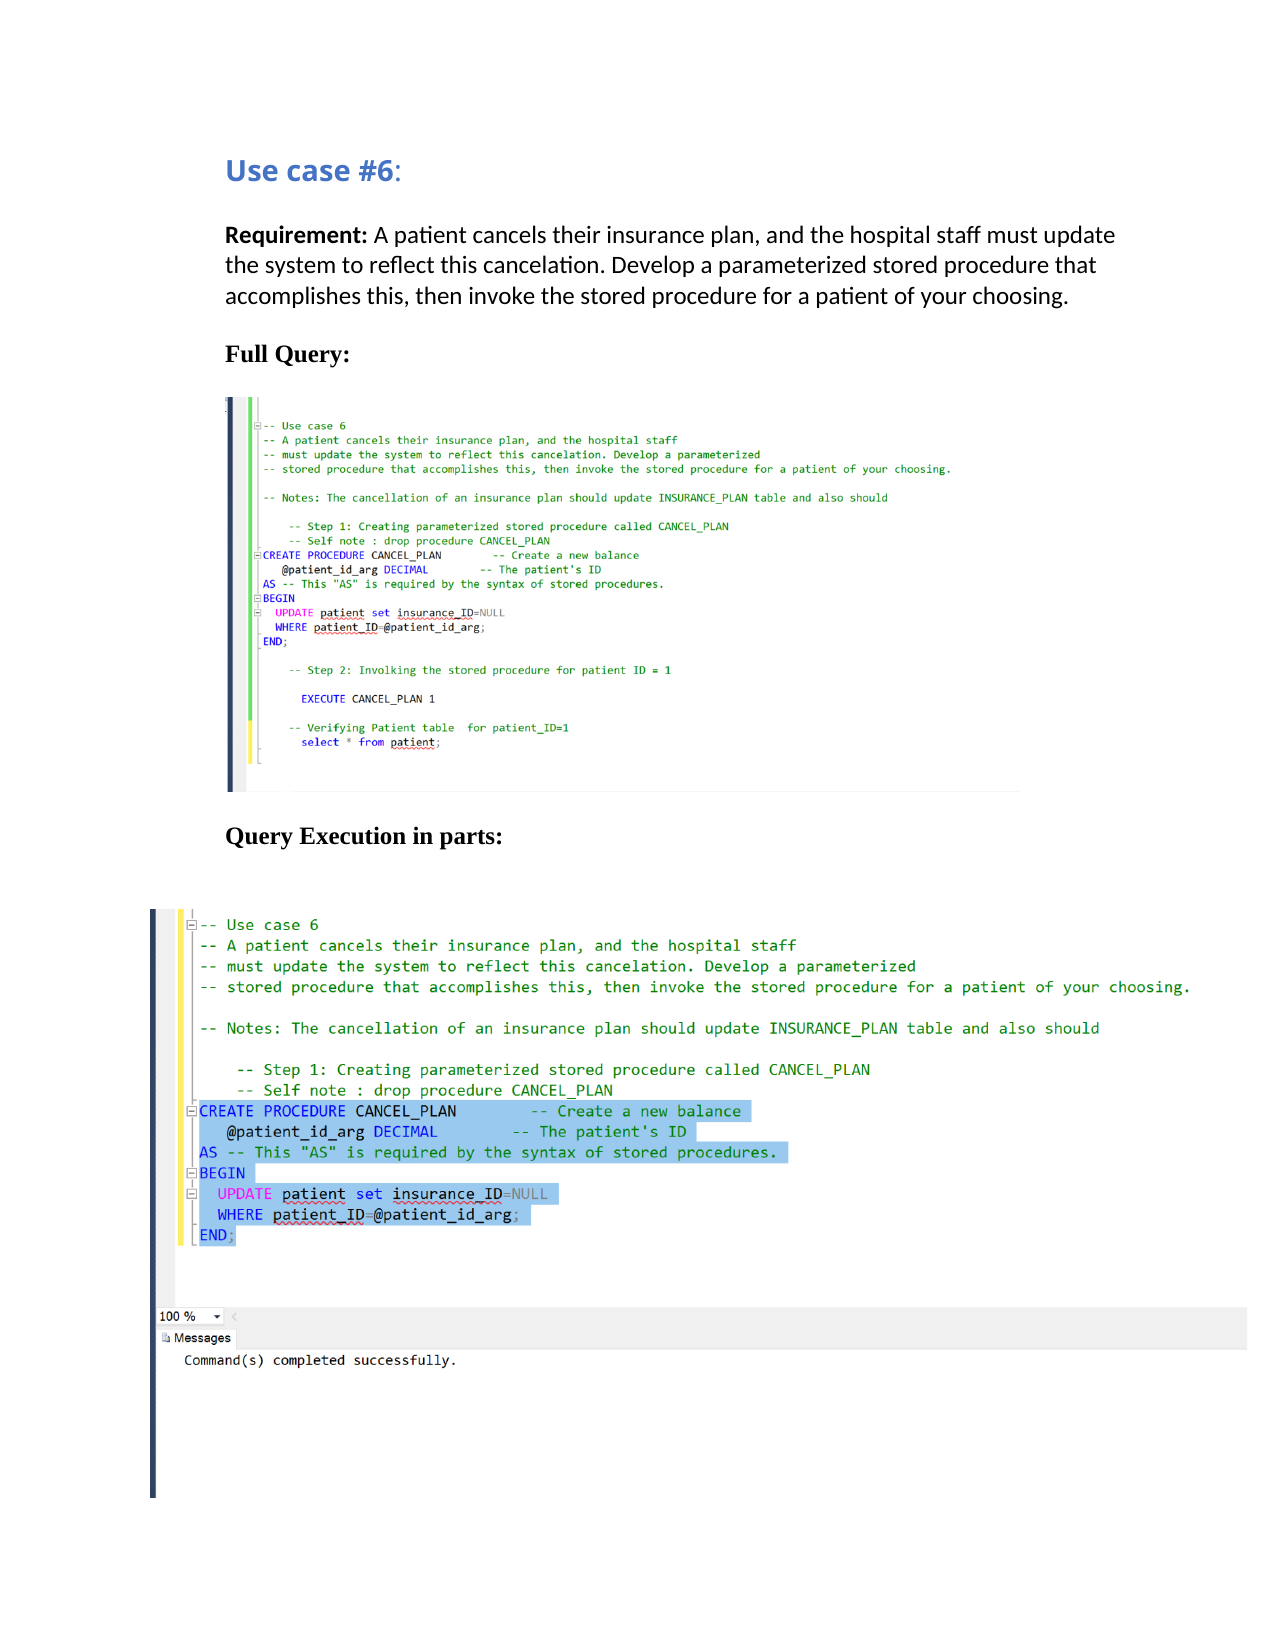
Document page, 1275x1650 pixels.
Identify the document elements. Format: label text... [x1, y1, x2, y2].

picture [225, 397, 1019, 792]
text Query Execution in parts: [225, 821, 1125, 849]
picture [150, 909, 1248, 1498]
text Use case #6: [225, 150, 1125, 190]
text Requirement: A patient cancels their insurance plan, and the hospital staff must update the system to reflect this cancelation. Develop a parameterized stored procedure that accomplishes this, then invoke the stored procedure for a patient of your choosing. [225, 219, 1125, 310]
text Full Query: [225, 339, 1125, 368]
